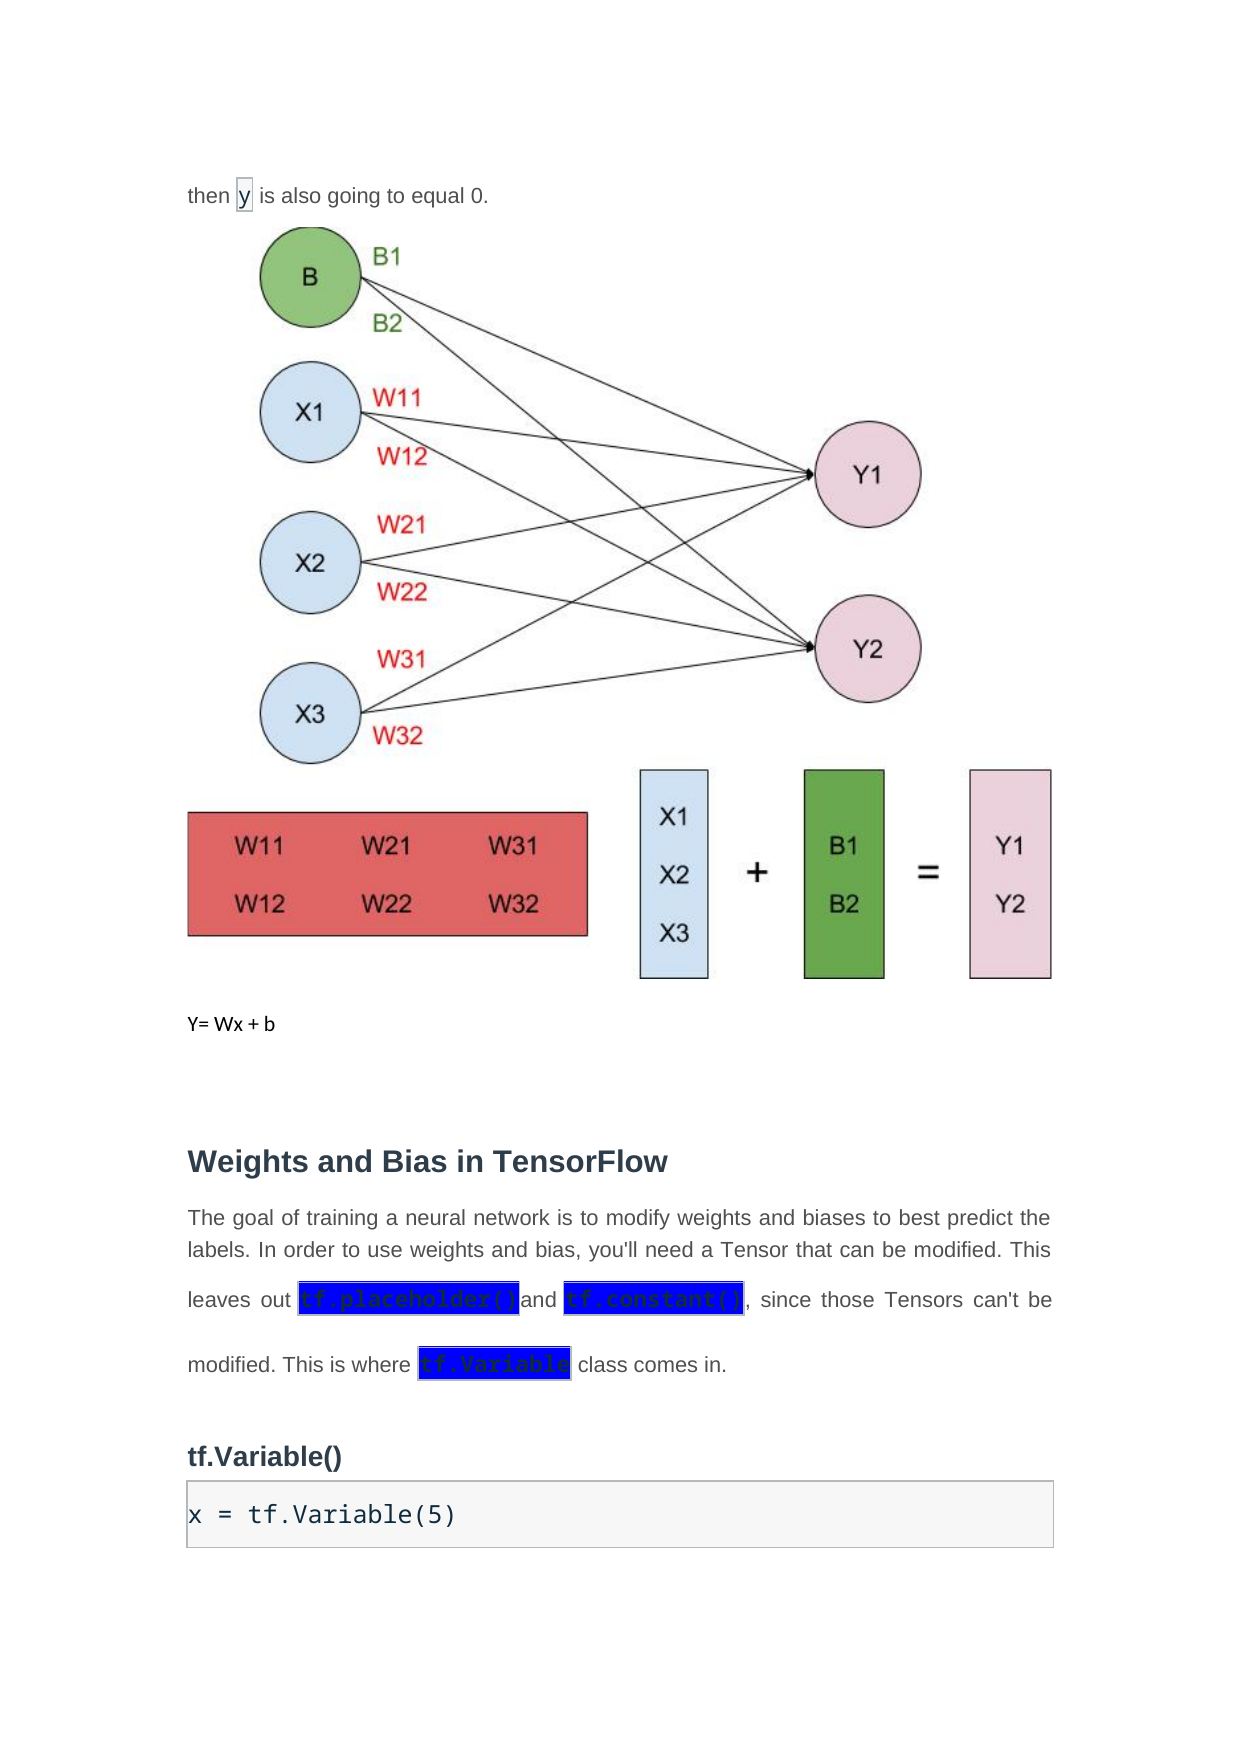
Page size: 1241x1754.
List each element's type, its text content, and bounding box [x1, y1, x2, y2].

picture [187, 227, 1053, 979]
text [187, 162, 1053, 227]
text Y= Wx + b [187, 1007, 1053, 1039]
list tf.Variable() [187, 1440, 1053, 1472]
text x = tf.Variable(5) [188, 1482, 1053, 1547]
subtitle Weights and Bias in TensorFlow [187, 1128, 1053, 1193]
text The goal of training a neural network is to modify weights and biases to best predict the labels. In order to use weights and bias, you'll need a Tensor that can be modified. This leaves out tf.placeholder()and tf.constant(), since those Tensors can't be modified. This is where tf.Variable class comes in. [187, 1212, 1053, 1396]
